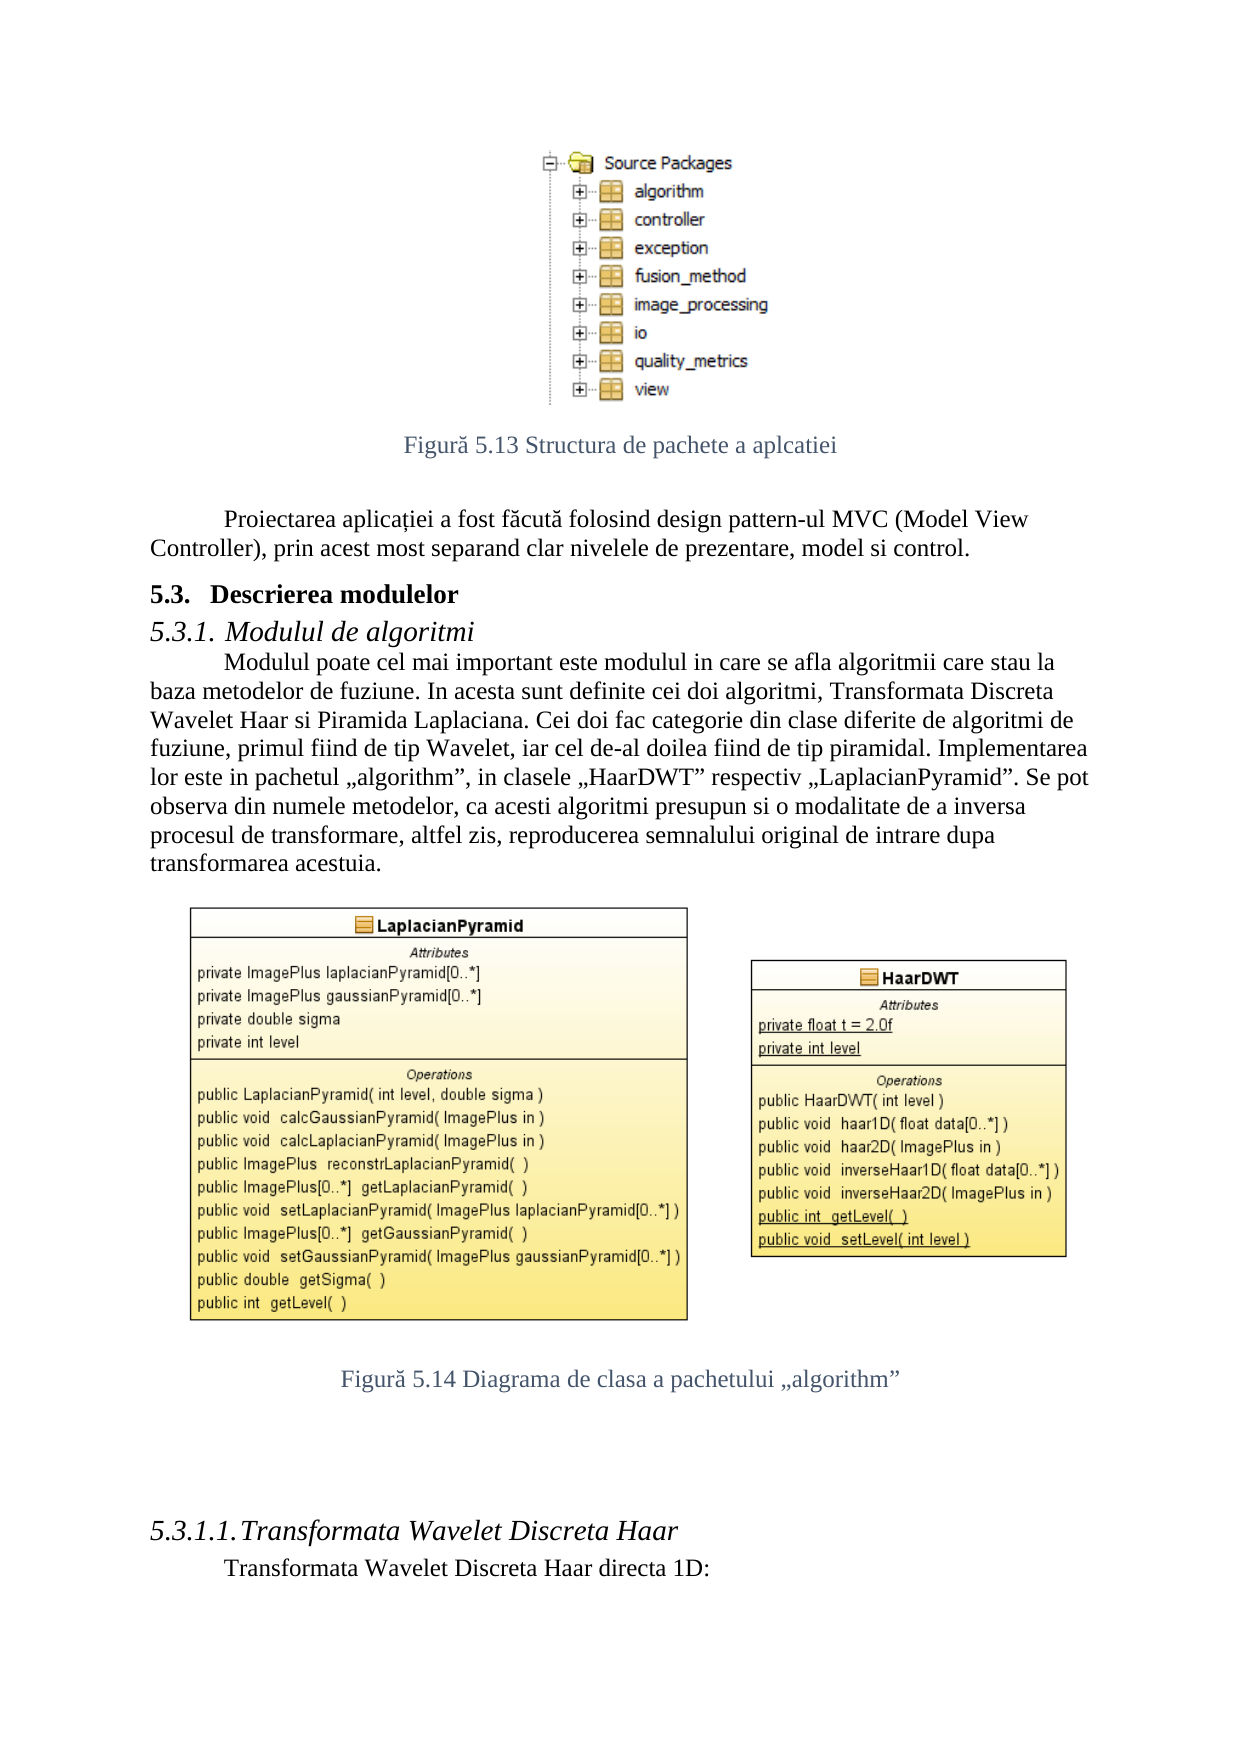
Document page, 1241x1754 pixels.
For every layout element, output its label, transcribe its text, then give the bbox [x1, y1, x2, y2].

picture [150, 893, 1091, 1340]
text Modulul poate cel mai important este modulul in care se afla algoritmii care stau la baza metodelor de fuziune. In acesta sunt definite cei doi algoritmi, Transformata Discreta Wavelet Haar si Piramida Laplaciana. Cei doi fac categorie din clase diferite de algoritmi de fuziune, primul fiind de tip Wavelet, iar cel de-al doilea fiind de tip piramidal. Implementarea lor este in pachetul „algorithm”, in clasele „HaarDWT” respectiv „LaplacianPyramid”. Se pot observa din numele metodelor, ca acesti algoritmi presupun si o modalitate de a inversa procesul de transformare, altfel zis, reproducerea semnalului original de intrare dupa transformarea acestuia. [150, 647, 1090, 877]
picture [537, 150, 777, 405]
subtitle Descrierea modulelor [150, 578, 1090, 609]
text Transformata Wavelet Discreta Haar directa 1D: [150, 1553, 1090, 1582]
text Proiectarea aplicației a fost făcută folosind design pattern-ul MVC (Model View Controller), prin acest most separand clar nivelele de prezentare, model si control. [150, 504, 1090, 562]
subtitle Transformata Wavelet Discreta Haar [150, 1513, 1090, 1547]
subtitle Modulul de algoritmi [150, 614, 1090, 647]
